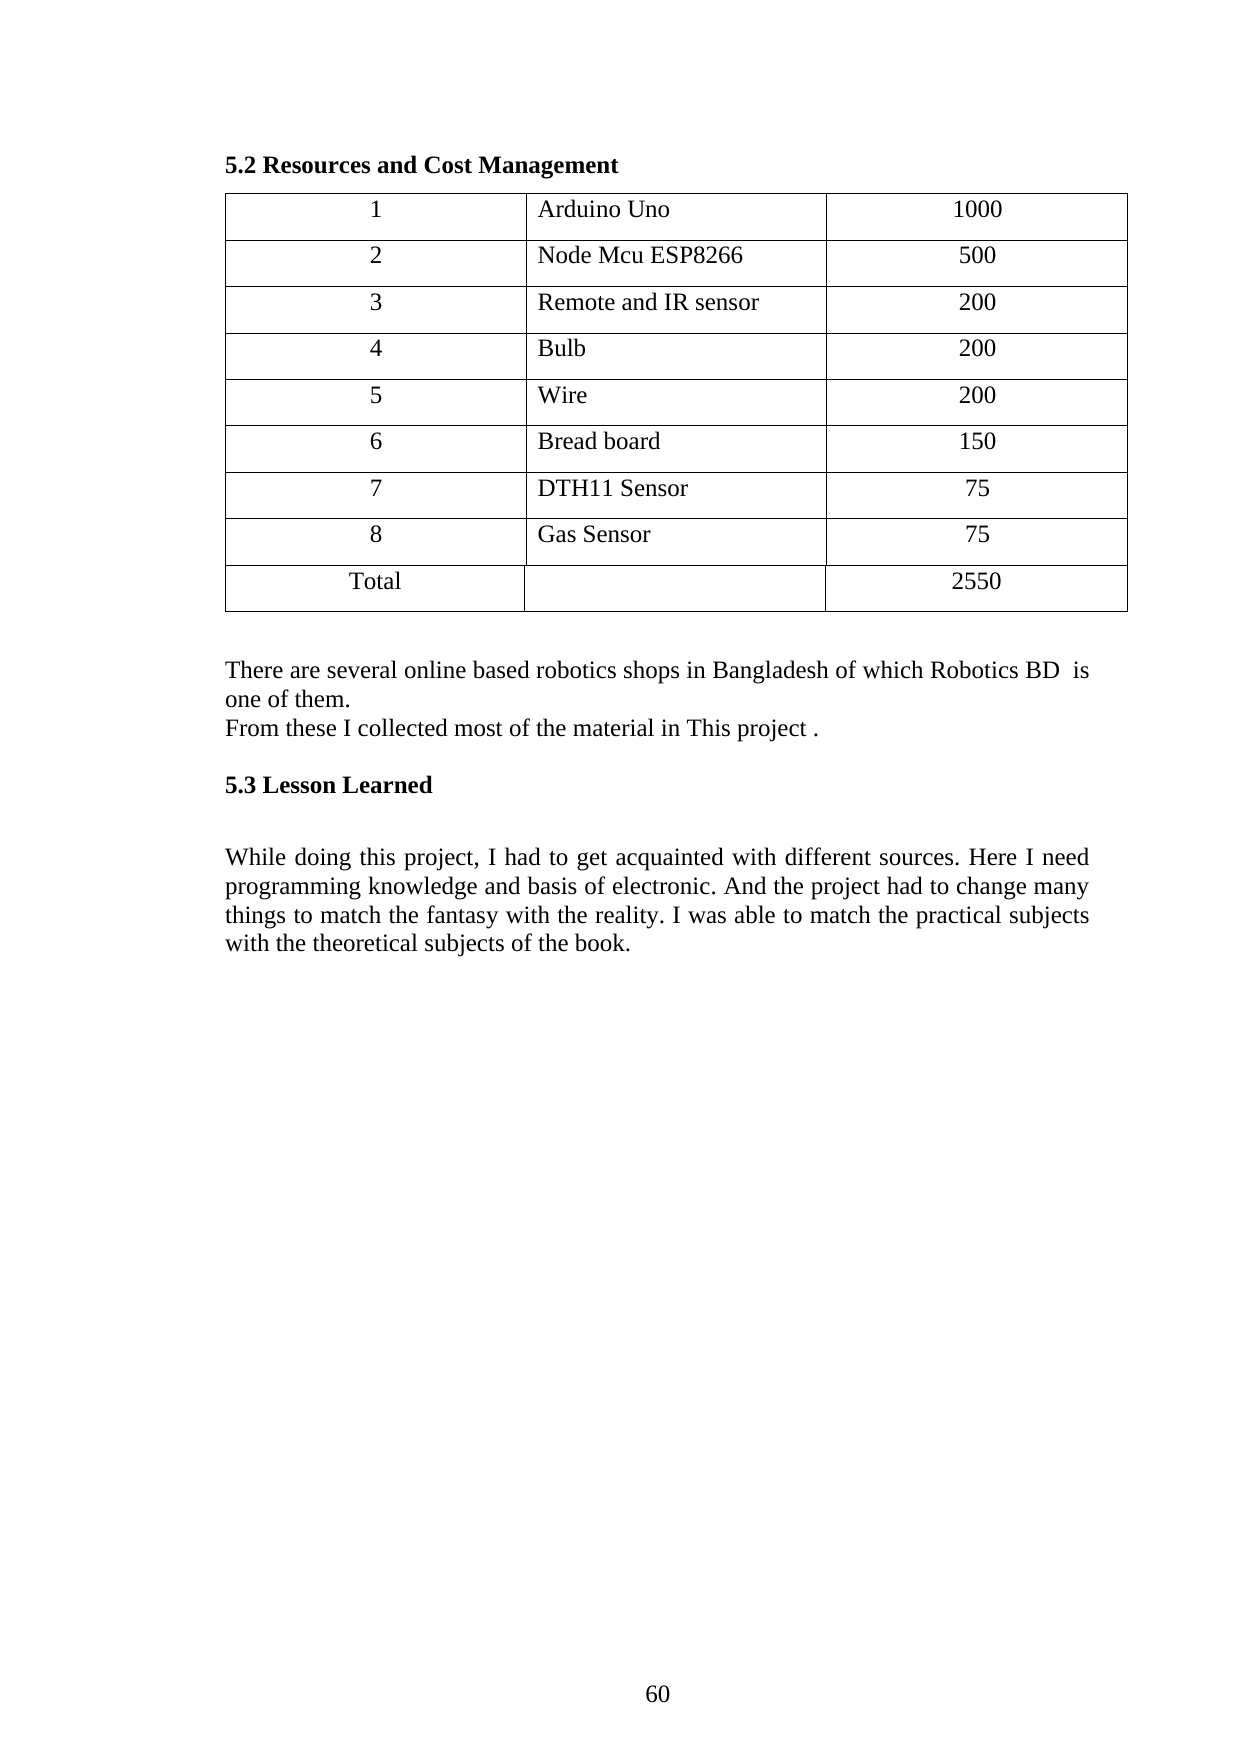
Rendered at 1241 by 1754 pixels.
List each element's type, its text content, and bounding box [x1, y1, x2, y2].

table_cell 150 [827, 426, 1127, 472]
subtitle 5.2 Resources and Cost Management [225, 150, 1090, 179]
table_header Arduino Uno [527, 194, 826, 239]
table_cell 6 [226, 426, 526, 472]
table_cell 7 [226, 473, 526, 518]
table_cell 4 [226, 334, 526, 379]
table_cell 2 [226, 241, 526, 286]
table_cell 200 [827, 287, 1127, 332]
table_cell 8 [226, 519, 526, 565]
table_cell Wire [527, 380, 826, 425]
subtitle 5.3 Lesson Learned [225, 770, 1090, 799]
text While doing this project, I had to get acquainted with different sources. Here I need programming knowledge and basis of electronic. And the project had to change many things to match the fantasy with the reality. I was able to match the practical subjects with the theoretical subjects of the book. [225, 842, 1090, 957]
table_cell 500 [827, 241, 1127, 286]
table_cell Gas Sensor [527, 519, 826, 565]
table_cell 3 [226, 287, 526, 332]
table_cell 200 [827, 334, 1127, 379]
table_cell Node Mcu ESP8266 [527, 241, 826, 286]
table_cell Total [226, 566, 524, 611]
table_cell 200 [827, 380, 1127, 425]
table_cell 75 [827, 519, 1127, 565]
text From these I collected most of the material in This project . [225, 713, 1090, 742]
table_cell DTH11 Sensor [527, 473, 826, 518]
table_cell [525, 566, 825, 611]
table_cell 5 [226, 380, 526, 425]
table_cell 2550 [826, 566, 1127, 611]
table_cell Bulb [527, 334, 826, 379]
table_header 1000 [827, 194, 1127, 239]
table_cell 75 [827, 473, 1127, 518]
table_cell Remote and IR sensor [527, 287, 826, 332]
table_header 1 [226, 194, 526, 239]
text There are several online based robotics shops in Bangladesh of which Robotics BD is one of them. [225, 655, 1090, 713]
table_cell Bread board [527, 426, 826, 472]
